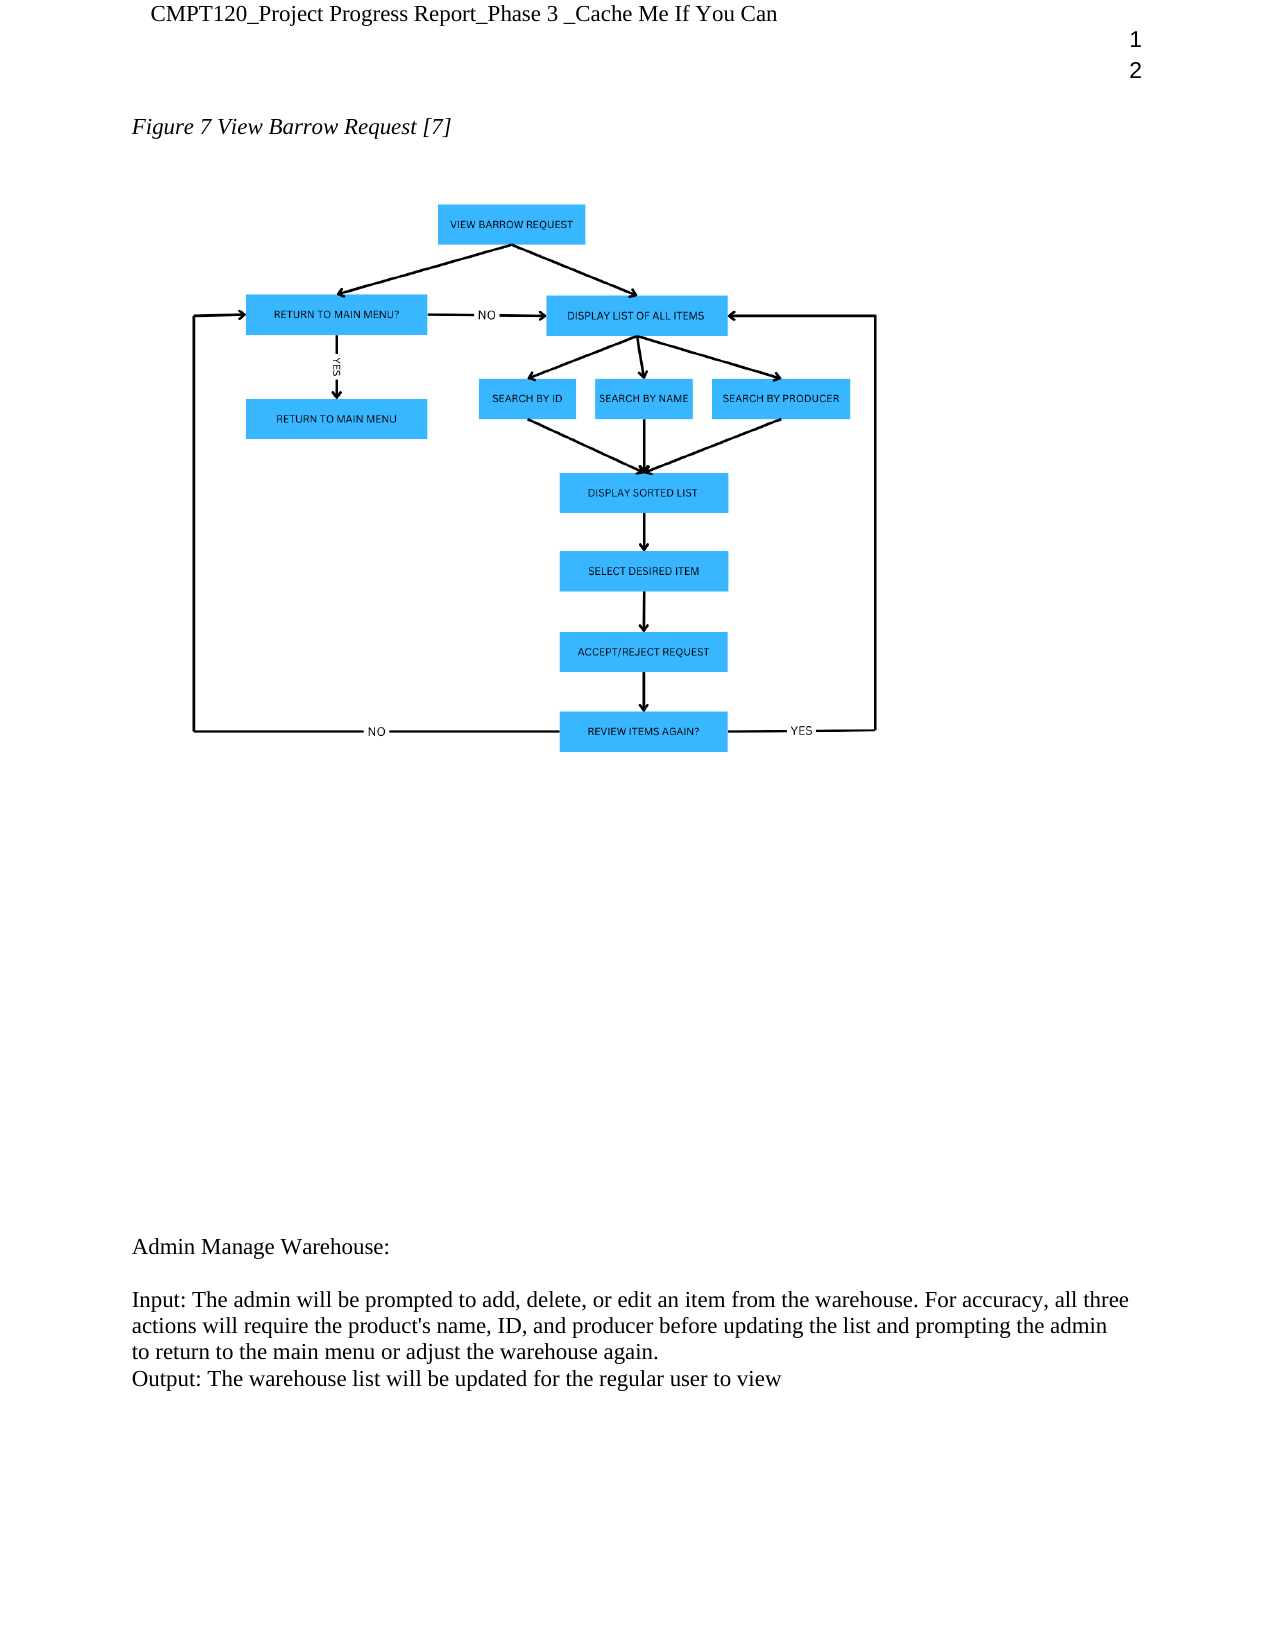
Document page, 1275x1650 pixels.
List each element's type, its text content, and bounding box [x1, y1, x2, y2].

text Figure 7 View Barrow Request [7] [132, 113, 1132, 139]
text Admin Manage Warehouse: [132, 1233, 1132, 1259]
text Input: The admin will be prompted to add, delete, or edit an item from the warehouse. For accuracy, all three actions will require the product's name, ID, and producer before updating the list and prompting the admin to return to the main menu or adjust the warehouse again. [132, 1286, 1132, 1365]
text Output: The warehouse list will be updated for the regular user to view [132, 1365, 1132, 1391]
picture [131, 165, 951, 786]
